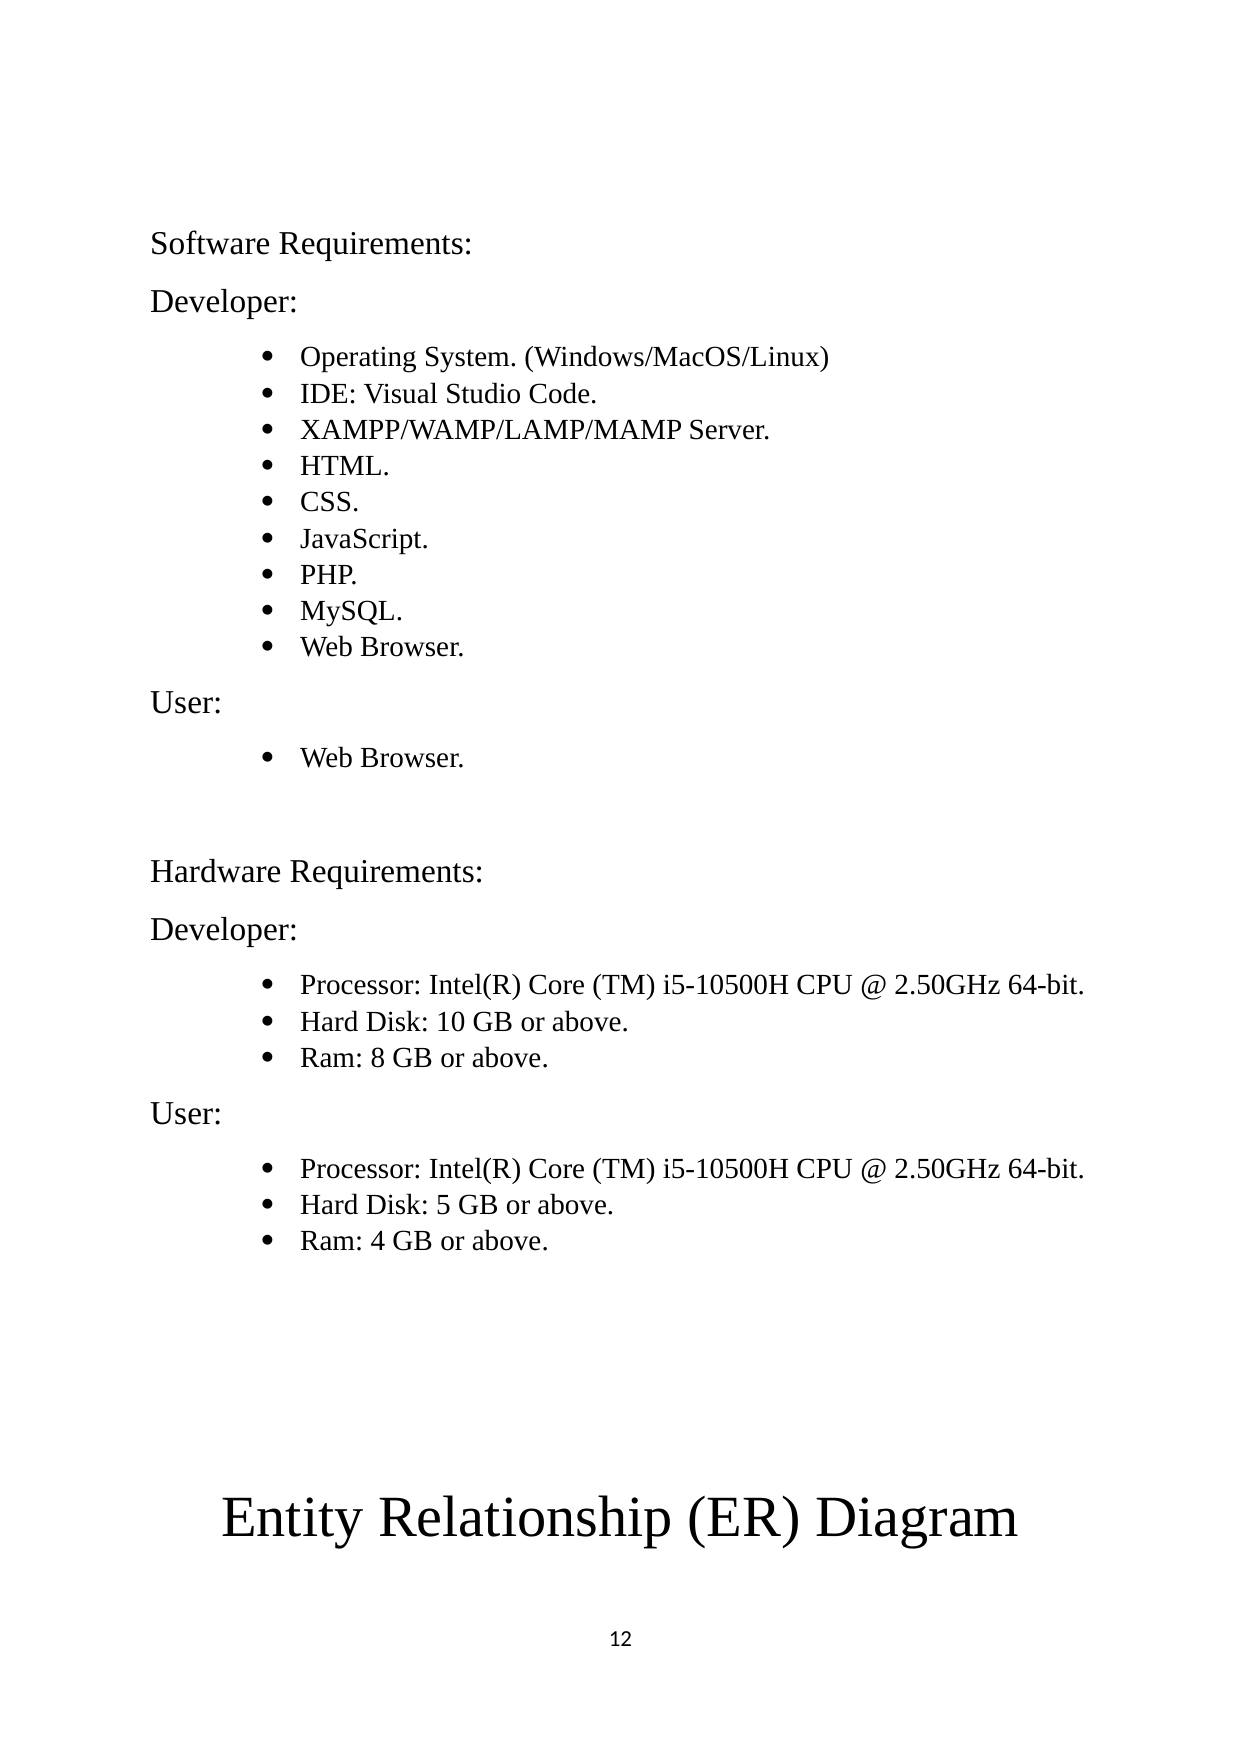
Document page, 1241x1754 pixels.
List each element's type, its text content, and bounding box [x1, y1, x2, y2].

list Processor: Intel(R) Core (TM) i5-10500H CPU @ 2.50GHz 64-bit. [262, 1151, 1090, 1184]
text Hardware Requirements: [150, 851, 1090, 890]
list MySQL. [262, 593, 1090, 627]
list Web Browser. [262, 629, 1090, 663]
list Hard Disk: 5 GB or above. [262, 1187, 1090, 1221]
text Developer: [150, 282, 1090, 320]
list Web Browser. [262, 741, 1090, 774]
text Entity Relationship (ER) Diagram [150, 1481, 1090, 1548]
list Operating System. (Windows/MacOS/Linux) [262, 339, 1090, 373]
list XAMPP/WAMP/LAMP/MAMP Server. [262, 412, 1090, 446]
text Developer: [150, 909, 1090, 948]
list PHP. [262, 557, 1090, 591]
list CSS. [262, 484, 1090, 518]
list IDE: Visual Studio Code. [262, 376, 1090, 409]
list JavaScript. [262, 521, 1090, 554]
list Ram: 8 GB or above. [262, 1040, 1090, 1074]
list Hard Disk: 10 GB or above. [262, 1004, 1090, 1037]
text Software Requirements: [150, 223, 1090, 262]
text User: [150, 1093, 1090, 1131]
list Processor: Intel(R) Core (TM) i5-10500H CPU @ 2.50GHz 64-bit. [262, 967, 1090, 1001]
list HTML. [262, 448, 1090, 482]
text User: [150, 682, 1090, 721]
list Ram: 4 GB or above. [262, 1223, 1090, 1257]
